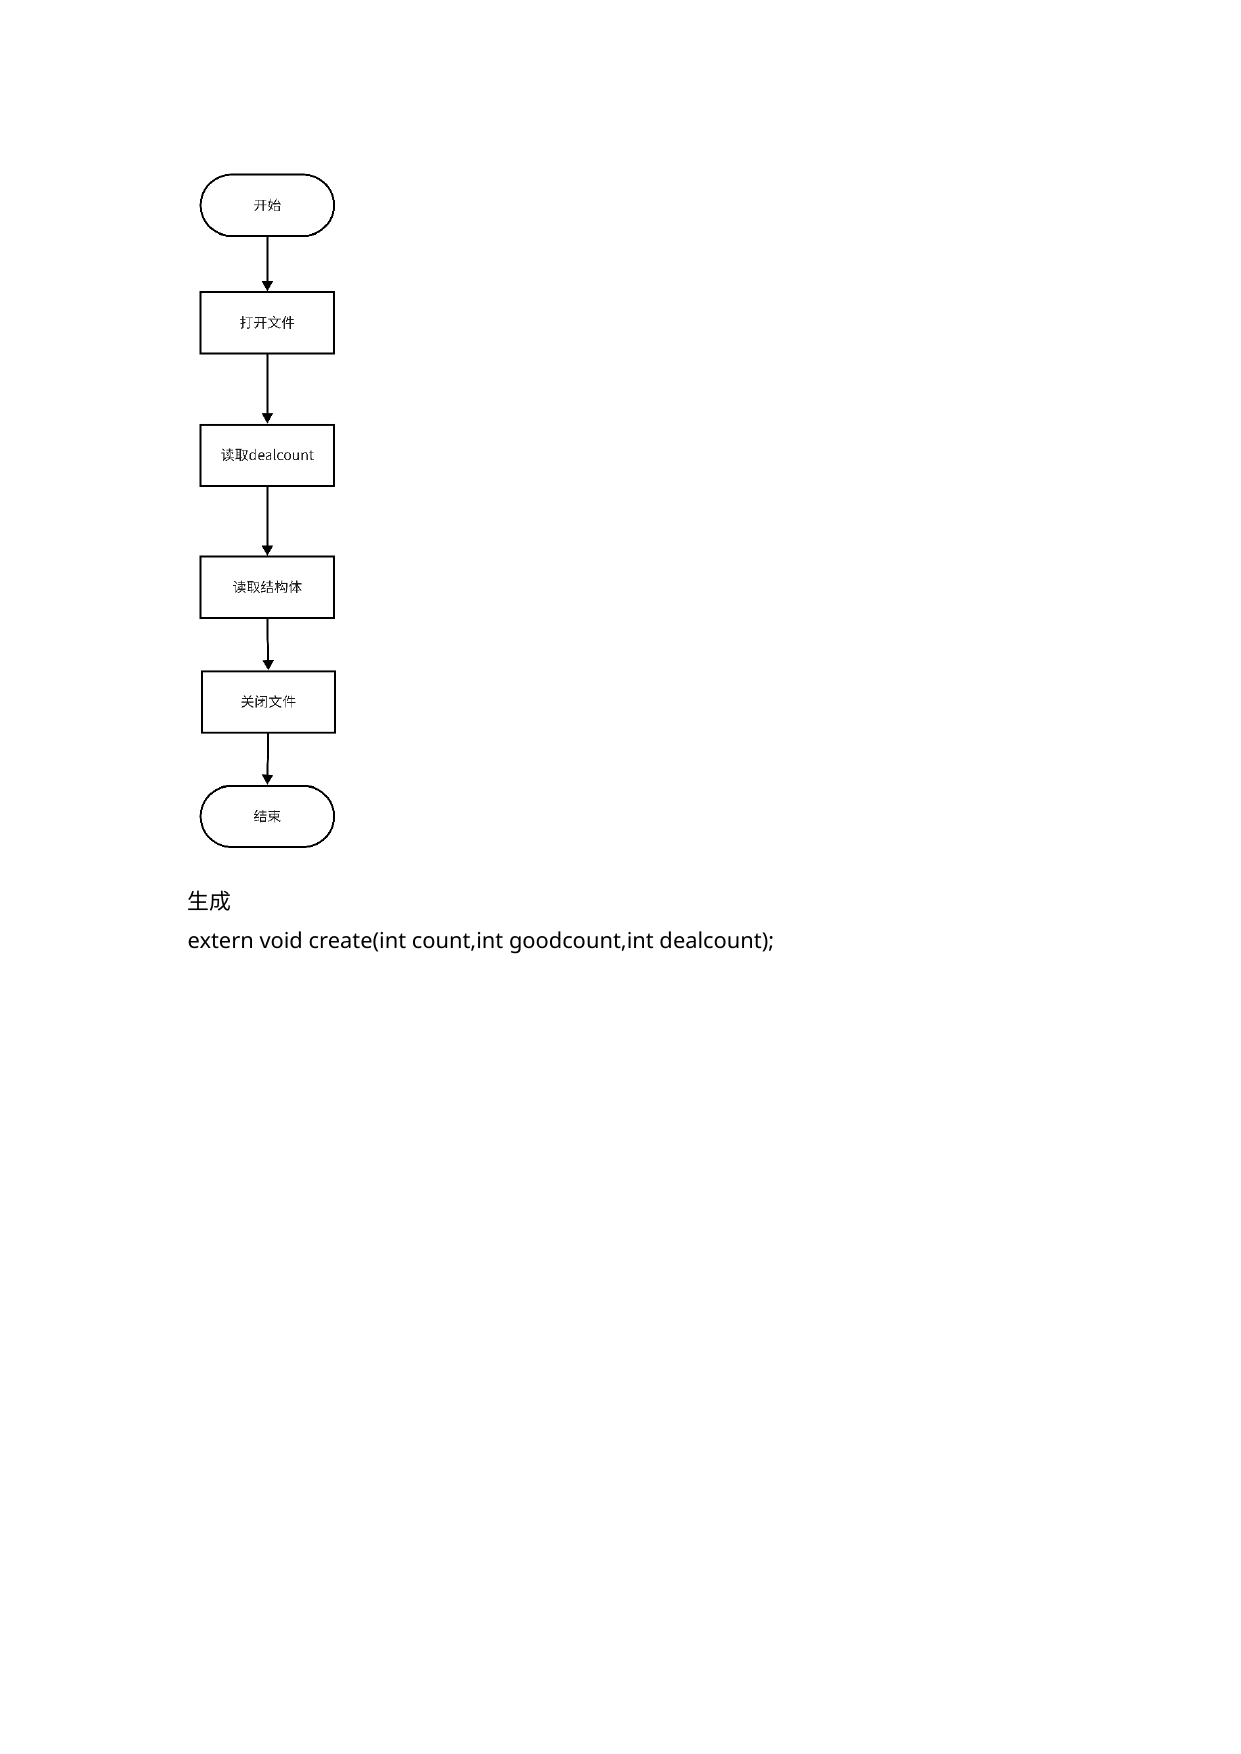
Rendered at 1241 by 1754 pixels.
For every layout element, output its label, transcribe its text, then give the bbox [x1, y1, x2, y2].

text 生成 [187, 883, 1053, 916]
picture [187, 162, 348, 860]
text extern void create(int count,int goodcount,int dealcount); [187, 924, 1053, 956]
